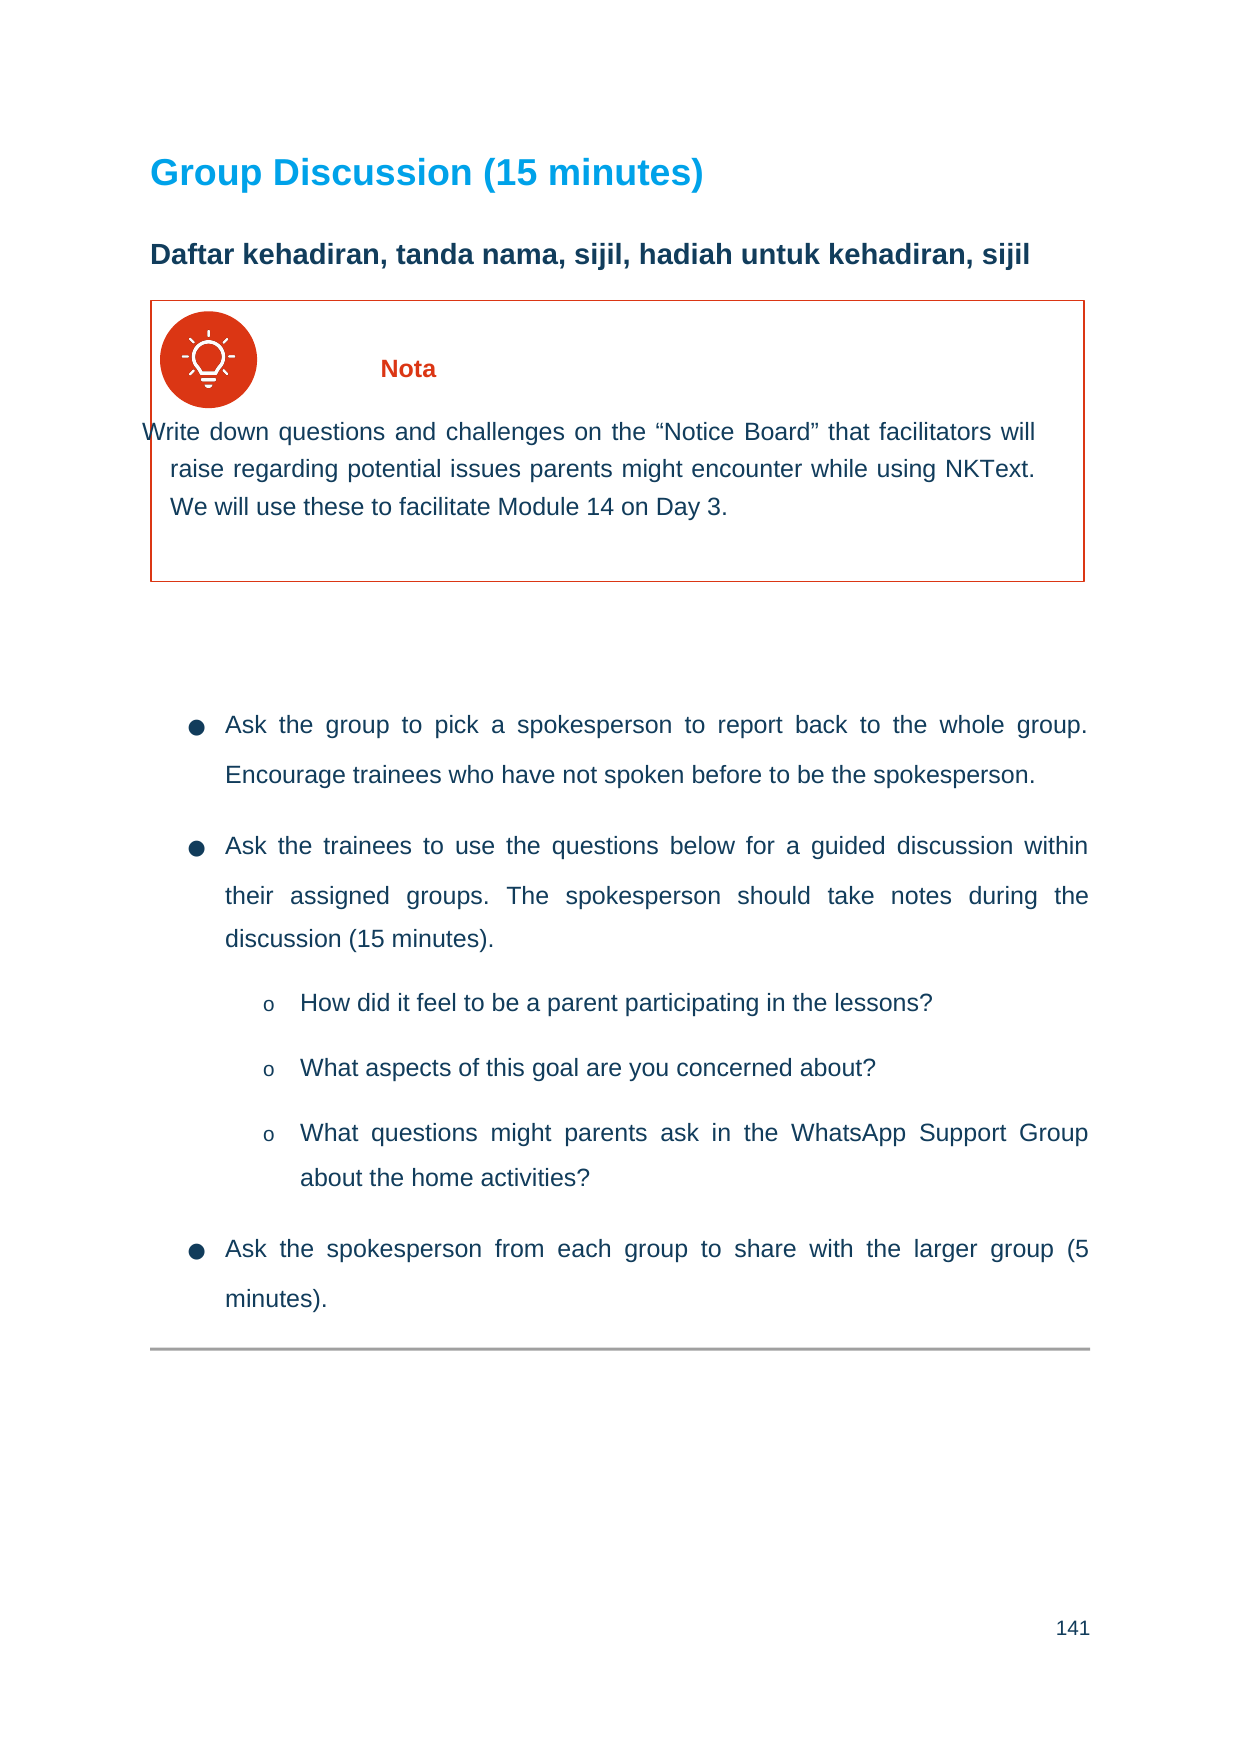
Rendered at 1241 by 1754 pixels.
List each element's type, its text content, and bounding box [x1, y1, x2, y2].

list What aspects of this goal are you concerned about? [262, 1053, 1090, 1083]
list Ask the spokesperson from each group to share with the larger group (5 minutes). [187, 1226, 1090, 1312]
list Ask the trainees to use the questions below for a guided discussion within their assigned groups. The spokesperson should take notes during the discussion (15 minutes). [187, 824, 1090, 953]
list Ask the group to pick a spokesperson to report back to the whole group. Encourage trainees who have not spoken before to be the spokesperson. [187, 703, 1090, 788]
list What questions might parents ask in the WhatsApp Support Group about the home activities? [262, 1118, 1090, 1191]
picture [176, 327, 241, 392]
subtitle Group Discussion (15 minutes) [150, 150, 1090, 193]
subtitle Daftar kehadiran, tanda nama, sijil, hadiah untuk kehadiran, sijil [150, 237, 1090, 271]
list How did it feel to be a parent participating in the lessons? [262, 988, 1090, 1017]
